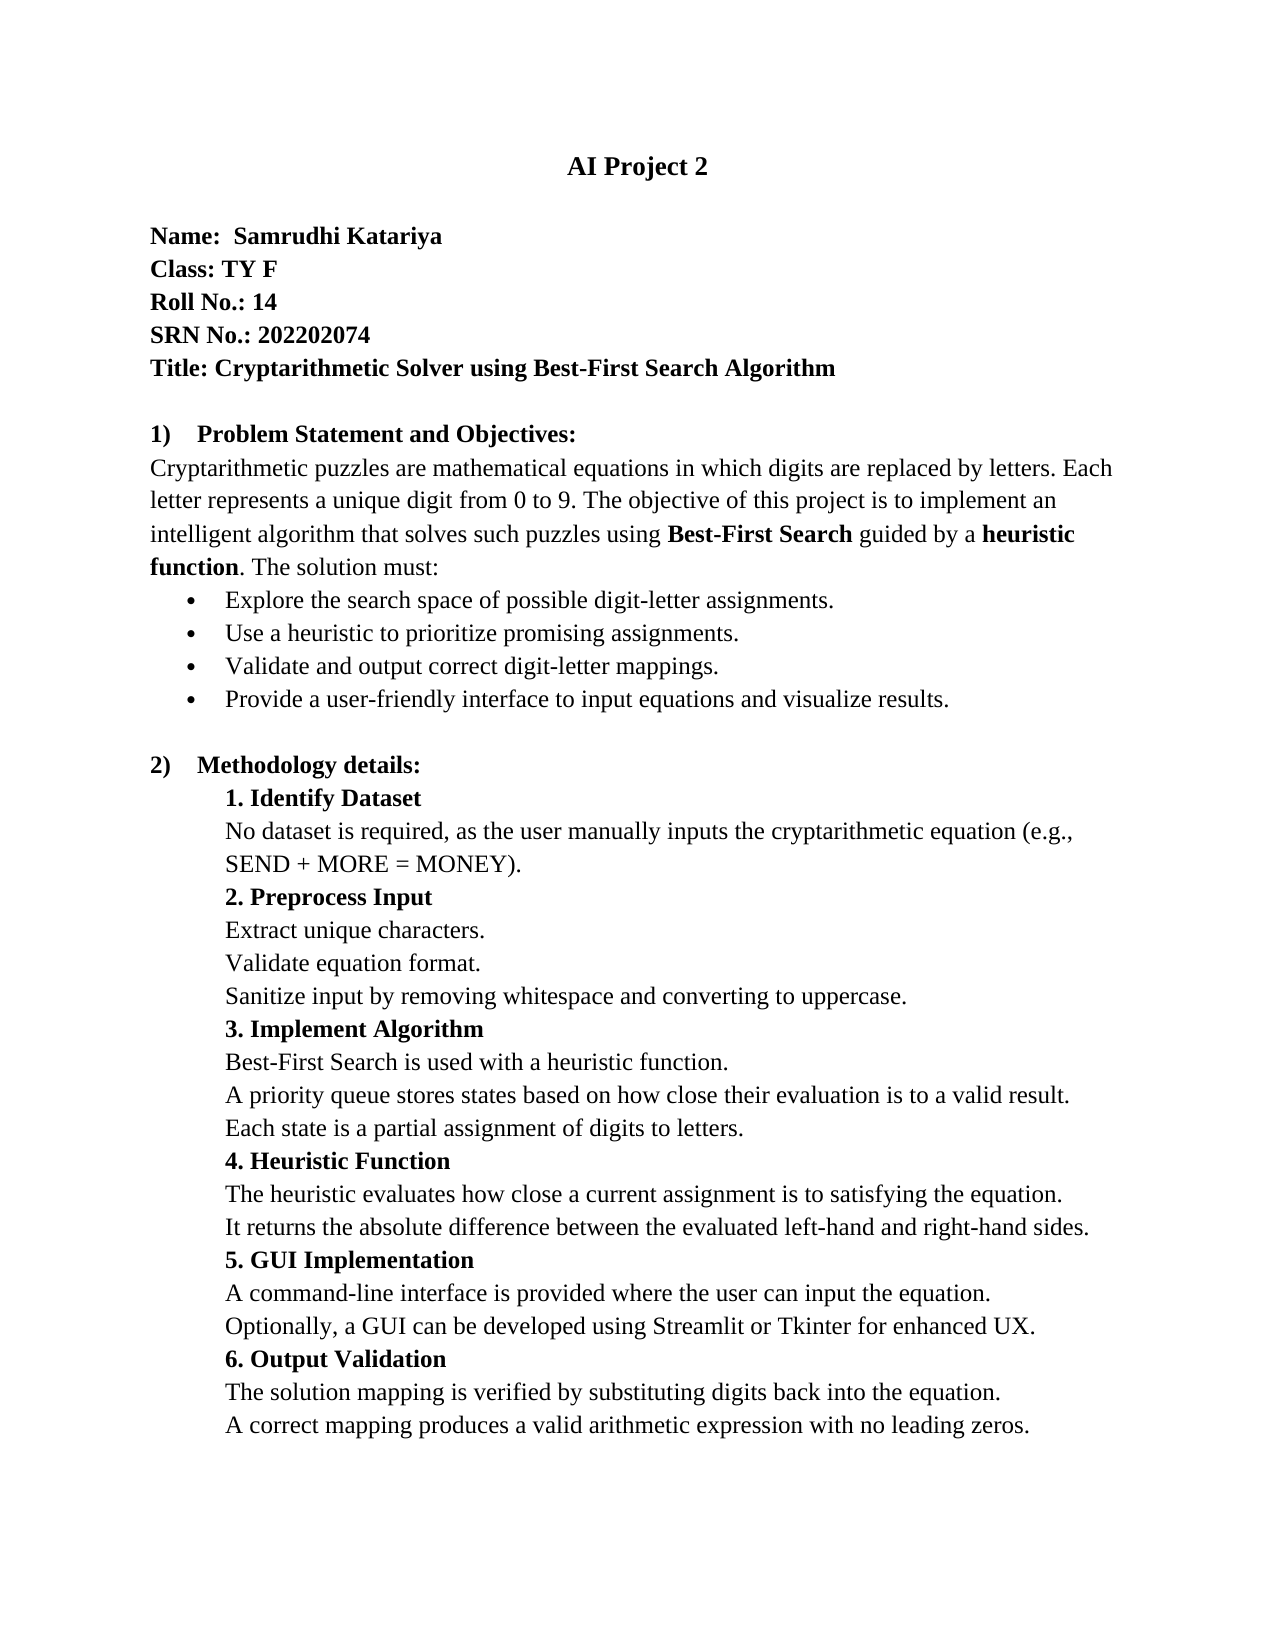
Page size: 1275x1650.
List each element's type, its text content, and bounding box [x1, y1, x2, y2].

text A correct mapping produces a valid arithmetic expression with no leading zeros. [225, 1410, 1125, 1439]
text Cryptarithmetic puzzles are mathematical equations in which digits are replaced by letters. Each letter represents a unique digit from 0 to 9. The objective of this project is to implement an intelligent algorithm that solves such puzzles using Best-First Search guided by a heuristic function. The solution must: [150, 453, 1125, 580]
text Roll No.: 14 [150, 287, 1125, 316]
text 4. Heuristic Function [225, 1146, 1125, 1175]
text 1. Identify Dataset [225, 783, 1125, 812]
text No dataset is required, as the user manually inputs the cryptarithmetic equation (e.g., SEND + MORE = MONEY). [225, 816, 1125, 878]
text SRN No.: 202202074 [150, 321, 1125, 349]
list Problem Statement and Objectives: [150, 419, 1125, 448]
text Validate equation format. [225, 948, 1125, 977]
list Use a heuristic to prioritize promising assignments. [187, 618, 1125, 646]
text The heuristic evaluates how close a current assignment is to satisfying the equation. [225, 1179, 1125, 1208]
text Best-First Search is used with a heuristic function. [225, 1047, 1125, 1076]
text 6. Output Validation [225, 1344, 1125, 1373]
text Title: Cryptarithmetic Solver using Best-First Search Algorithm [150, 353, 1125, 382]
list Provide a user-friendly interface to input equations and visualize results. [187, 684, 1125, 712]
text AI Project 2 [150, 150, 1125, 181]
text The solution mapping is verified by substituting digits back into the equation. [225, 1377, 1125, 1406]
list Methodology details: [150, 750, 1125, 778]
text Optionally, a GUI can be developed using Streamlit or Tkinter for enhanced UX. [225, 1311, 1125, 1340]
text It returns the absolute difference between the evaluated left-hand and right-hand sides. [225, 1212, 1125, 1241]
text Class: TY F [150, 254, 1125, 283]
list Validate and output correct digit-letter mappings. [187, 651, 1125, 679]
text 2. Preprocess Input [225, 882, 1125, 911]
text Extract unique characters. [225, 915, 1125, 944]
text Name: Samrudhi Katariya [150, 221, 1125, 250]
text 3. Implement Algorithm [225, 1014, 1125, 1043]
text A command-line interface is provided where the user can input the equation. [225, 1278, 1125, 1307]
list Explore the search space of possible digit-letter assignments. [187, 585, 1125, 613]
text Each state is a partial assignment of digits to letters. [225, 1113, 1125, 1142]
text 5. GUI Implementation [225, 1245, 1125, 1274]
text Sanitize input by removing whitespace and converting to uppercase. [225, 981, 1125, 1010]
text A priority queue stores states based on how close their evaluation is to a valid result. [225, 1080, 1125, 1109]
